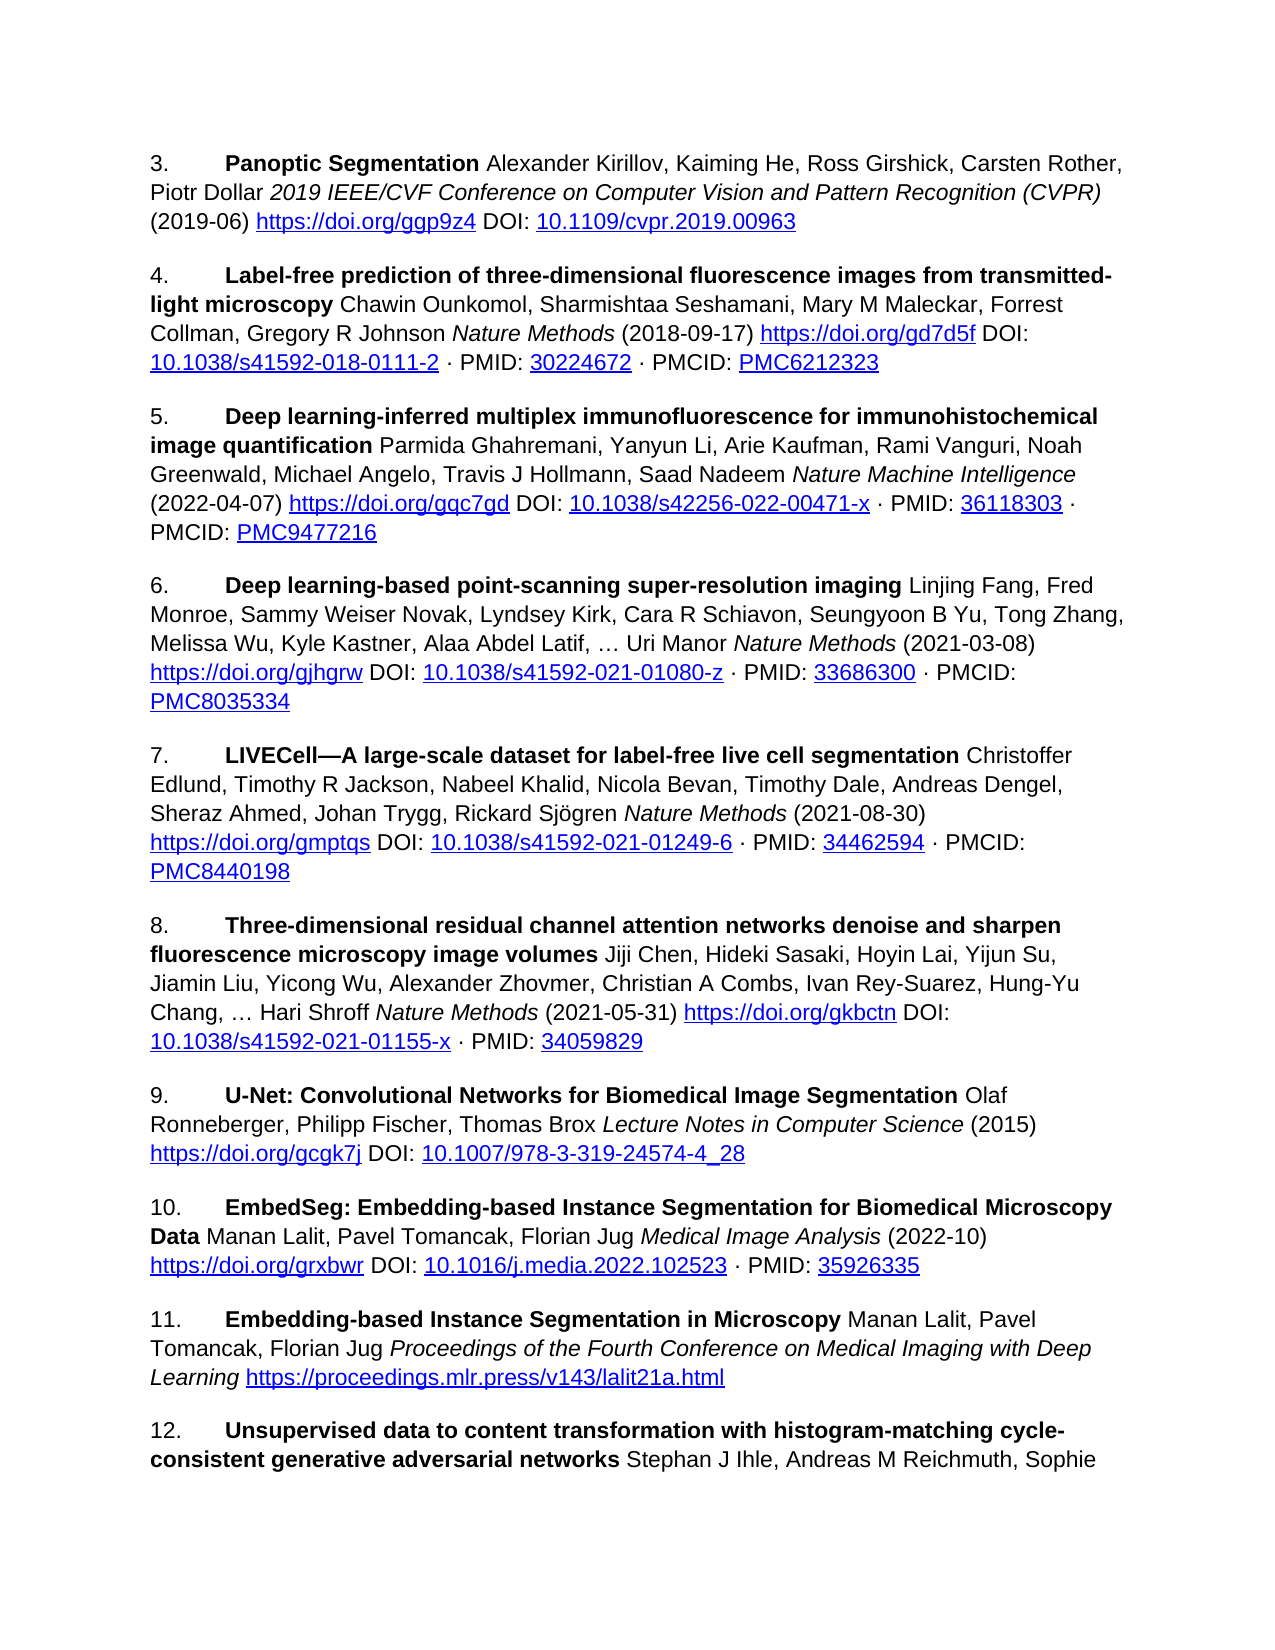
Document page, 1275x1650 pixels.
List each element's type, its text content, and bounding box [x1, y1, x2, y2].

text 11. Embedding-based Instance Segmentation in Microscopy Manan Lalit, Pavel Tomancak, Florian Jug Proceedings of the Fourth Conference on Medical Imaging with Deep Learning https://proceedings.mlr.press/v143/lalit21a.html [150, 1306, 1125, 1390]
text 9. U-Net: Convolutional Networks for Biomedical Image Segmentation Olaf Ronneberger, Philipp Fischer, Thomas Brox Lecture Notes in Computer Science (2015) https://doi.org/gcgk7j DOI: 10.1007/978-3-319-24574-4_28 [150, 1082, 1125, 1166]
text 7. LIVECell—A large-scale dataset for label-free live cell segmentation Christoffer Edlund, Timothy R Jackson, Nabeel Khalid, Nicola Bevan, Timothy Dale, Andreas Dengel, Sheraz Ahmed, Johan Trygg, Rickard Sjögren Nature Methods (2021-08-30) https://doi.org/gmptqs DOI: 10.1038/s41592-021-01249-6 · PMID: 34462594 · PMCID: PMC8440198 [150, 742, 1125, 884]
text 10. EmbedSeg: Embedding-based Instance Segmentation for Biomedical Microscopy Data Manan Lalit, Pavel Tomancak, Florian Jug Medical Image Analysis (2022-10) https://doi.org/grxbwr DOI: 10.1016/j.media.2022.102523 · PMID: 35926335 [150, 1194, 1125, 1278]
text 5. Deep learning-inferred multiplex immunofluorescence for immunohistochemical image quantification Parmida Ghahremani, Yanyun Li, Arie Kaufman, Rami Vanguri, Noah Greenwald, Michael Angelo, Travis J Hollmann, Saad Nadeem Nature Machine Intelligence (2022-04-07) https://doi.org/gqc7gd DOI: 10.1038/s42256-022-00471-x · PMID: 36118303 · PMCID: PMC9477216 [150, 403, 1125, 545]
text 4. Label-free prediction of three-dimensional fluorescence images from transmitted-light microscopy Chawin Ounkomol, Sharmishtaa Seshamani, Mary M Maleckar, Forrest Collman, Gregory R Johnson Nature Methods (2018-09-17) https://doi.org/gd7d5f DOI: 10.1038/s41592-018-0111-2 · PMID: 30224672 · PMCID: PMC6212323 [150, 262, 1125, 375]
text 3. Panoptic Segmentation Alexander Kirillov, Kaiming He, Ross Girshick, Carsten Rother, Piotr Dollar 2019 IEEE/CVF Conference on Computer Vision and Pattern Recognition (CVPR) (2019-06) https://doi.org/ggp9z4 DOI: 10.1109/cvpr.2019.00963 [150, 150, 1125, 234]
text 6. Deep learning-based point-scanning super-resolution imaging Linjing Fang, Fred Monroe, Sammy Weiser Novak, Lyndsey Kirk, Cara R Schiavon, Seungyoon B Yu, Tong Zhang, Melissa Wu, Kyle Kastner, Alaa Abdel Latif, … Uri Manor Nature Methods (2021-03-08) https://doi.org/gjhgrw DOI: 10.1038/s41592-021-01080-z · PMID: 33686300 · PMCID: PMC8035334 [150, 572, 1125, 715]
text 8. Three-dimensional residual channel attention networks denoise and sharpen fluorescence microscopy image volumes Jiji Chen, Hideki Sasaki, Hoyin Lai, Yijun Su, Jiamin Liu, Yicong Wu, Alexander Zhovmer, Christian A Combs, Ivan Rey-Suarez, Hung-Yu Chang, … Hari Shroff Nature Methods (2021-05-31) https://doi.org/gkbctn DOI: 10.1038/s41592-021-01155-x · PMID: 34059829 [150, 912, 1125, 1054]
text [150, 1417, 1125, 1473]
